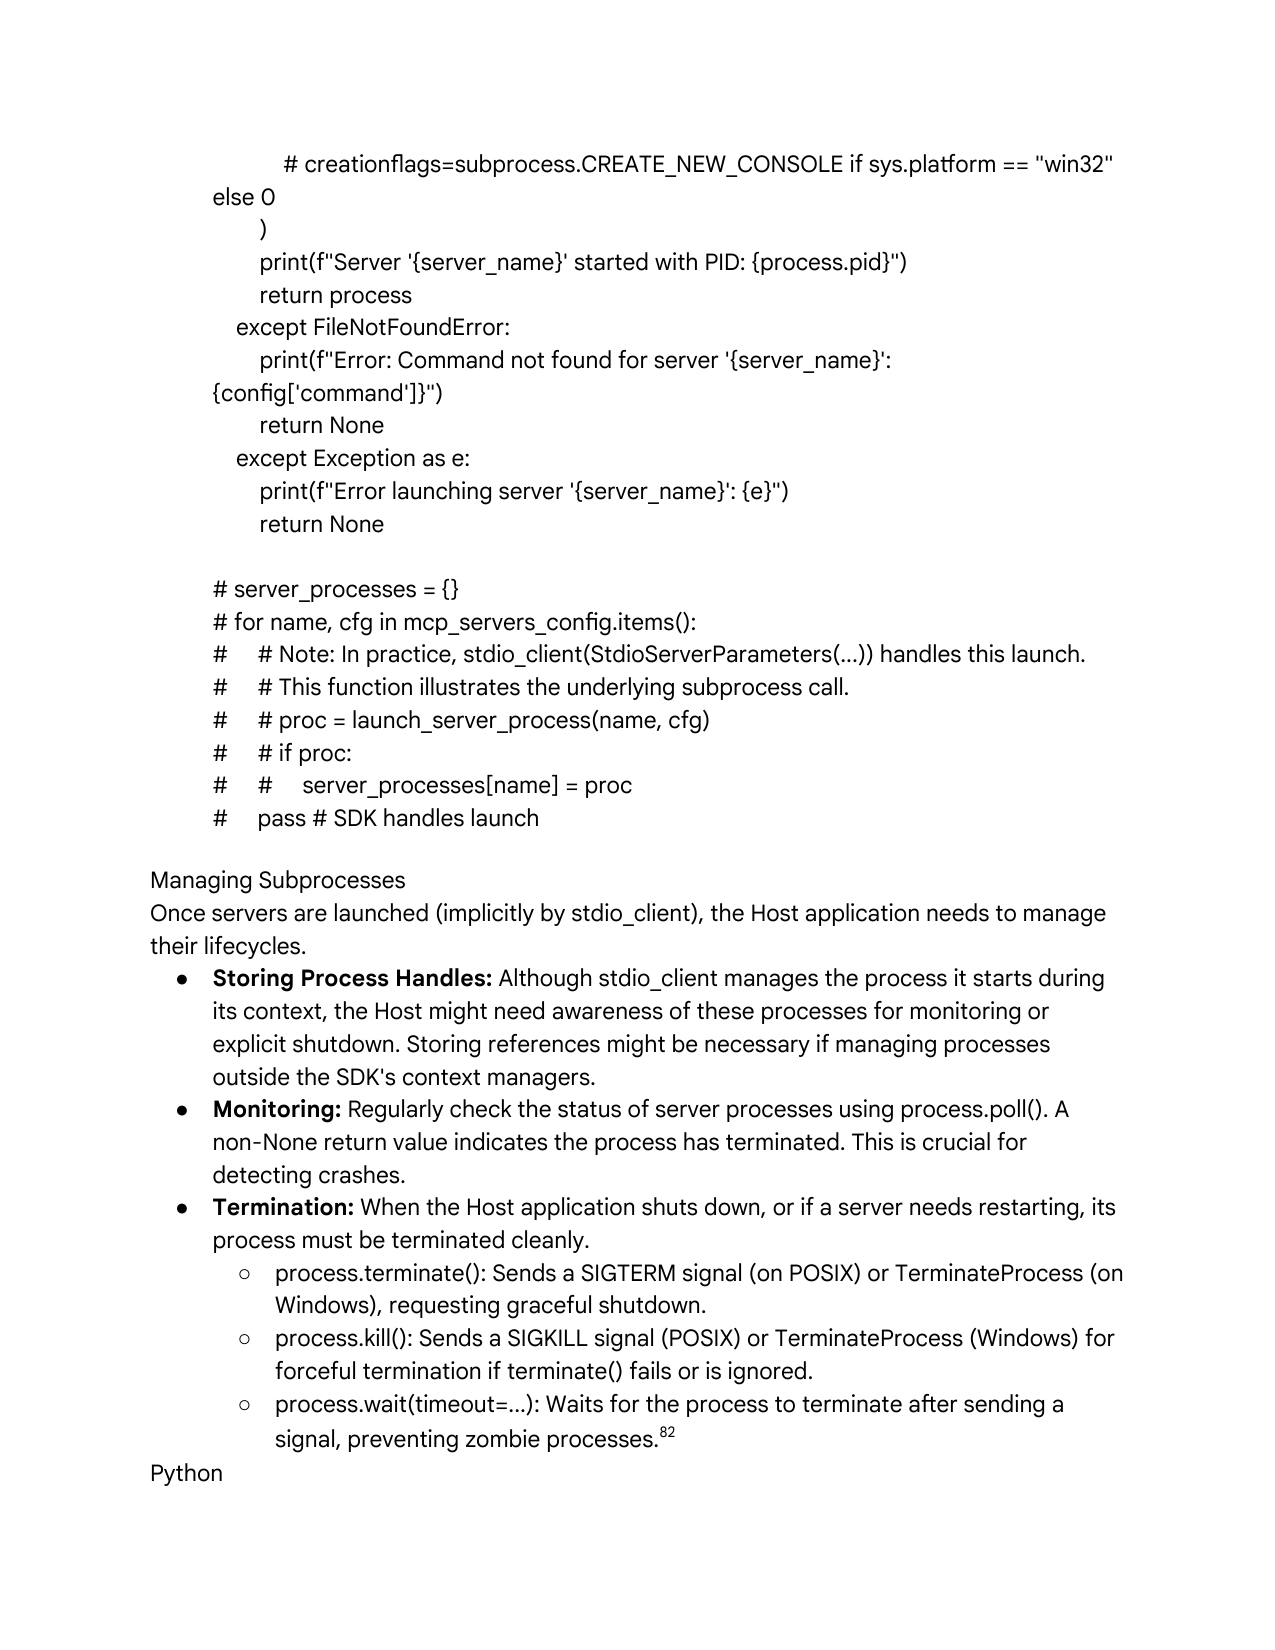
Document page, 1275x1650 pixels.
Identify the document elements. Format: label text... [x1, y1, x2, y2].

text Once servers are launched (implicitly by stdio_client), the Host application needs to manage their lifecycles. [150, 899, 1125, 961]
list process.wait(timeout=...): Waits for the process to terminate after sending a signal, preventing zombie processes.82 [237, 1390, 1125, 1454]
list Termination: When the Host application shuts down, or if a server needs restarting, its process must be terminated cleanly. [175, 1194, 1125, 1255]
list process.terminate(): Sends a SIGTERM signal (on POSIX) or TerminateProcess (on Windows), requesting graceful shutdown. [237, 1259, 1125, 1321]
text Managing Subprocesses [150, 867, 1125, 895]
list Monitoring: Regularly check the status of server processes using process.poll(). A non-None return value indicates the process has terminated. This is crucial for detecting crashes. [175, 1096, 1125, 1190]
list process.kill(): Sends a SIGKILL signal (POSIX) or TerminateProcess (Windows) for forceful termination if terminate() fails or is ignored. [237, 1324, 1125, 1386]
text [150, 1459, 1125, 1487]
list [175, 150, 1125, 863]
list Storing Process Handles: Although stdio_client manages the process it starts during its context, the Host might need awareness of these processes for monitoring or explicit shutdown. Storing references might be necessary if managing processes outside the SDK's context managers. [175, 965, 1125, 1092]
